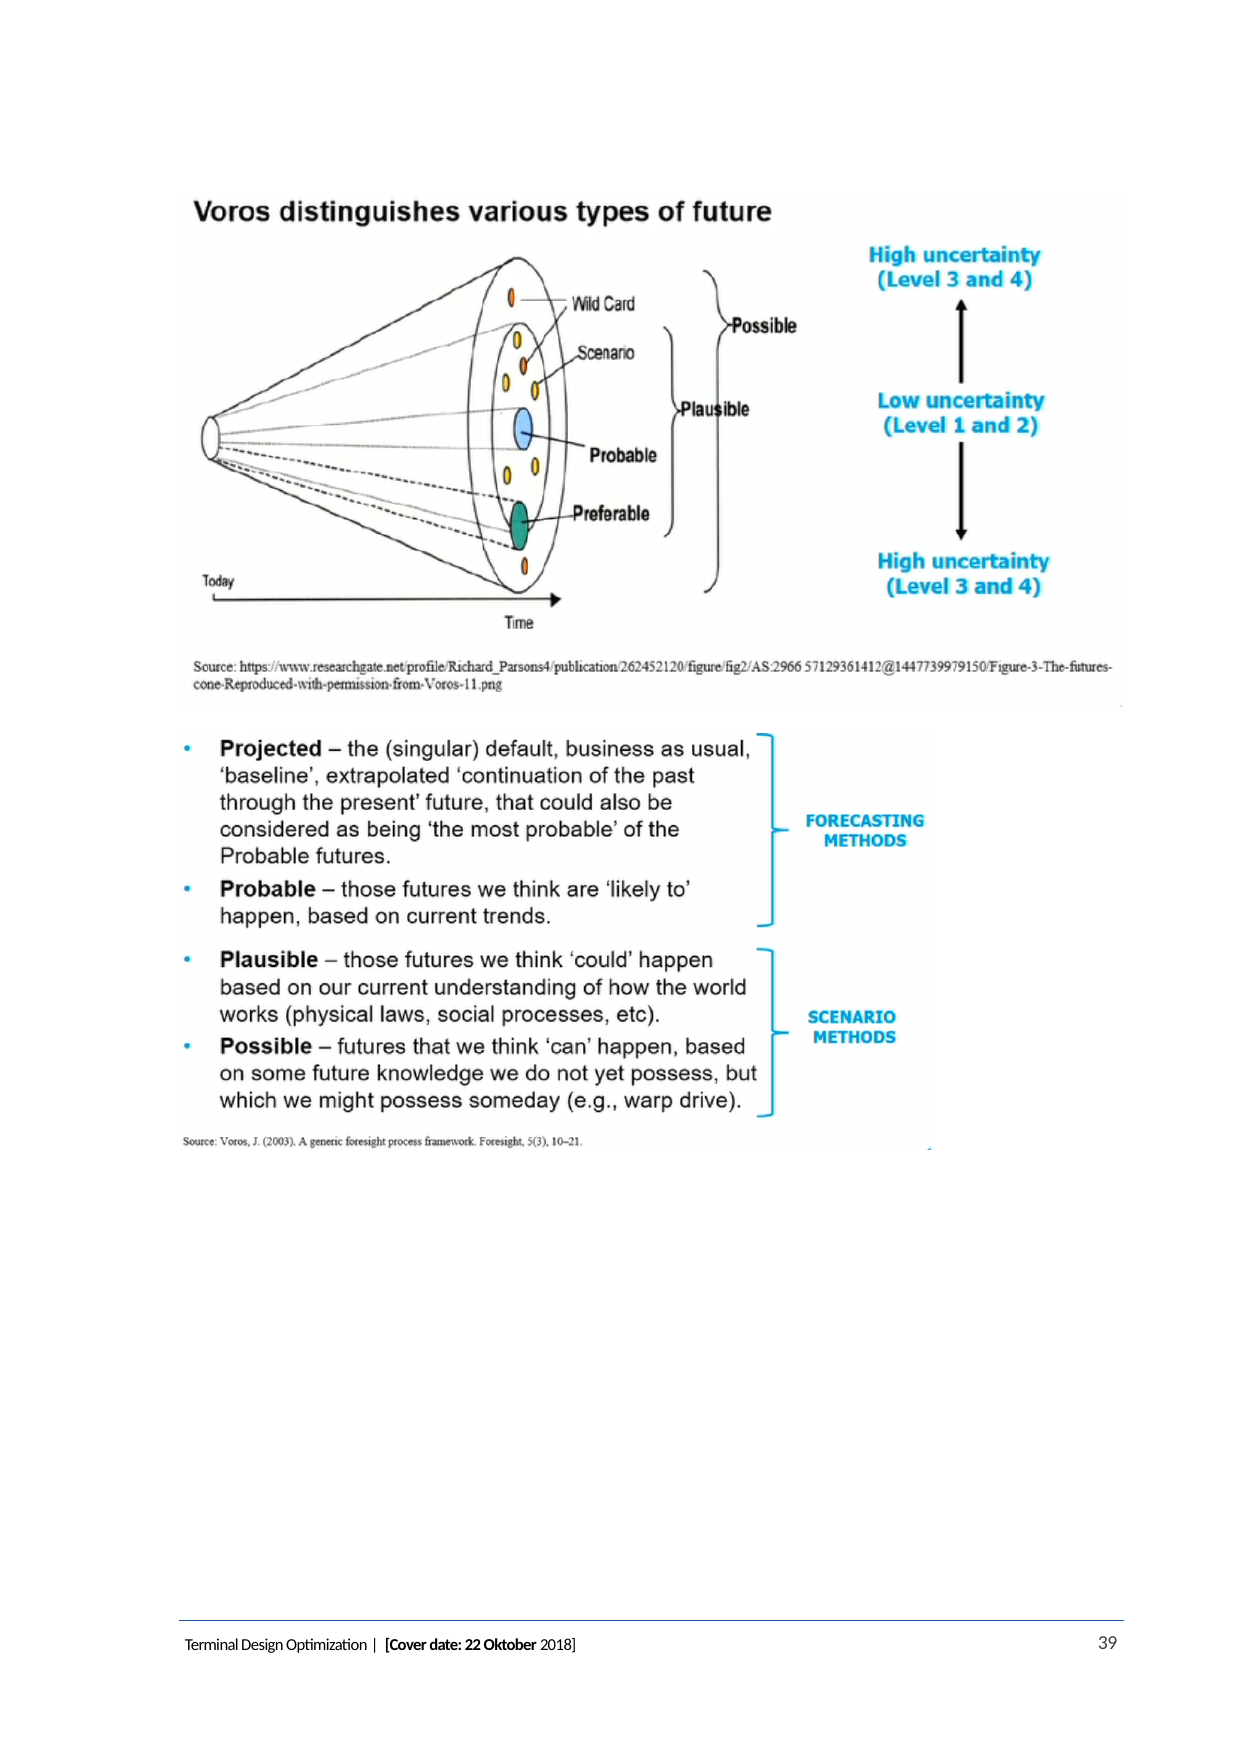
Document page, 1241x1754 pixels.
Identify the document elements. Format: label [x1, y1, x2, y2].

picture [177, 733, 935, 1150]
picture [177, 192, 1123, 707]
